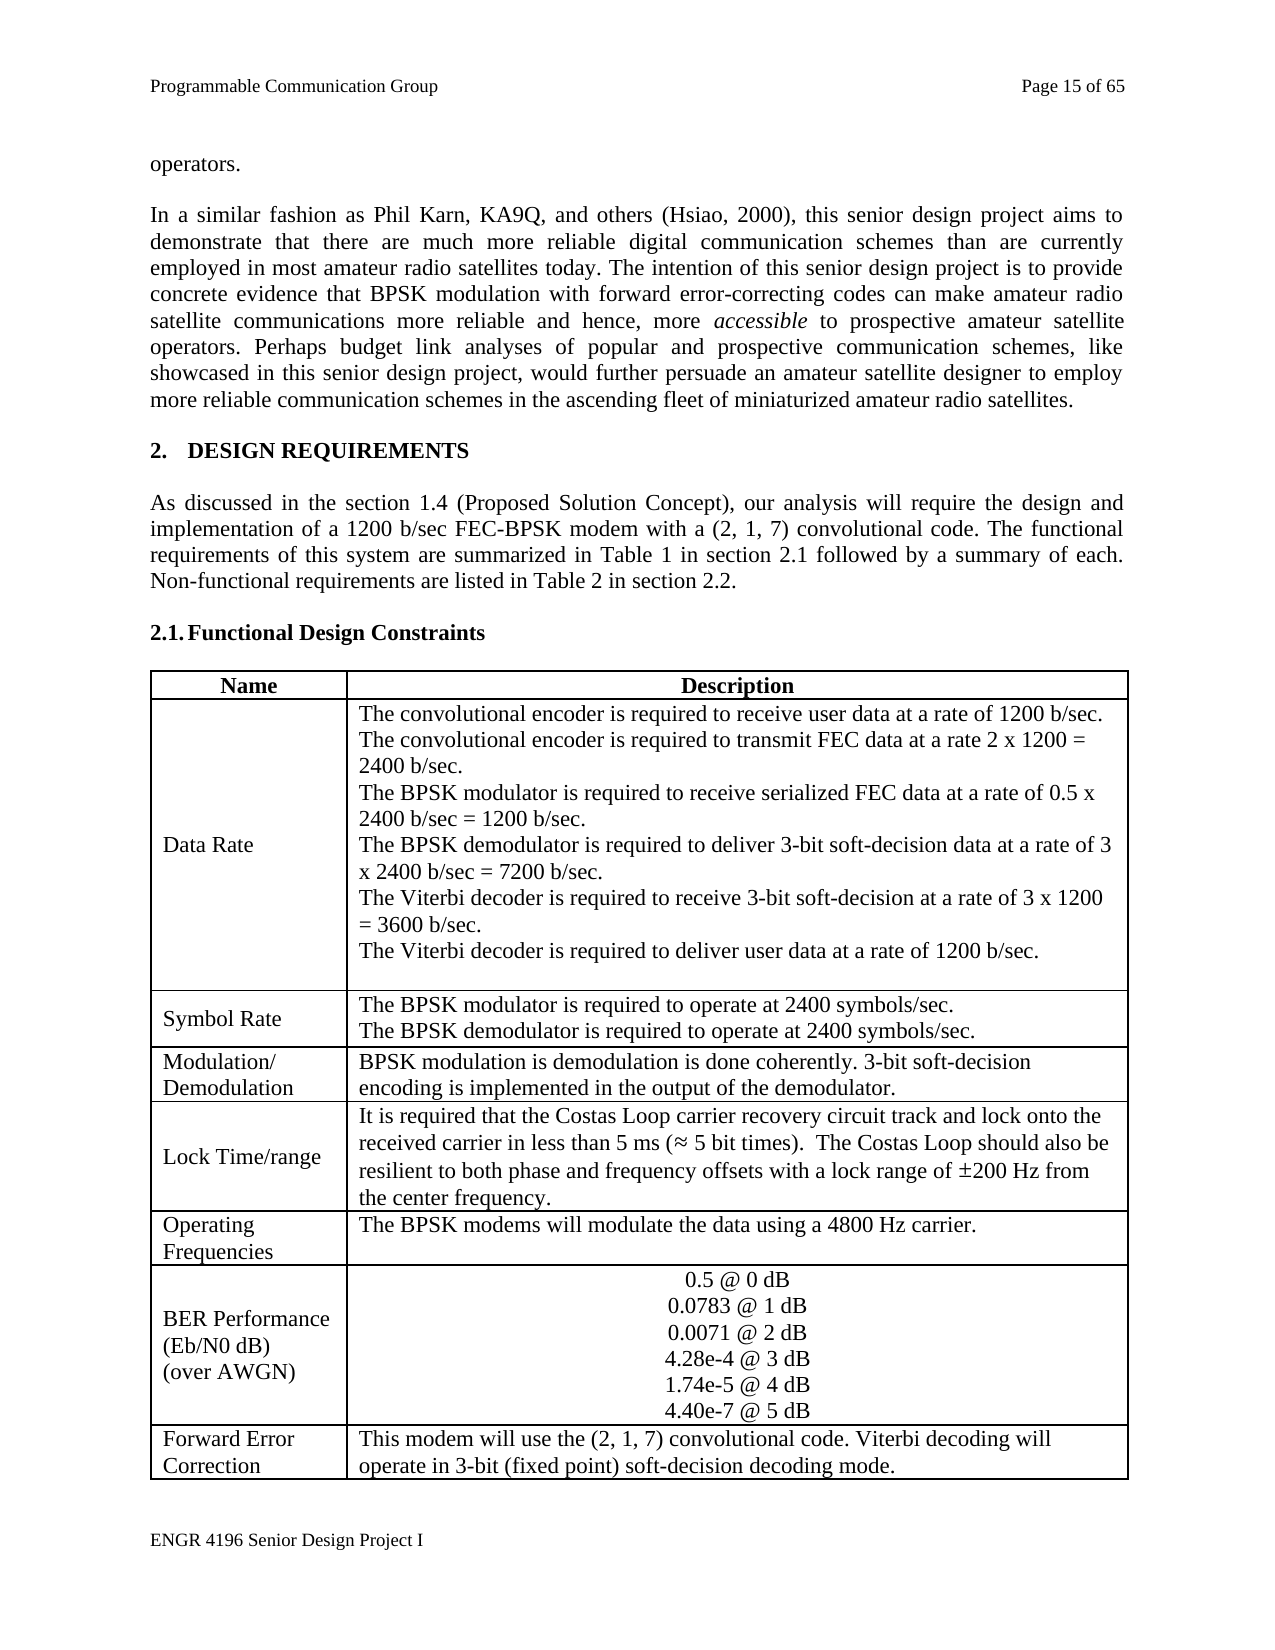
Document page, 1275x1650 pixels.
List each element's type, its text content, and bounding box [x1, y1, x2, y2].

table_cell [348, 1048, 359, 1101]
table_cell The BPSK modulator is required to operate at 2400 symbols/sec. The BPSK demodulator is required to operate at 2400 symbols/sec. [348, 991, 1127, 1046]
table_cell Data Rate [152, 700, 346, 990]
text As discussed in the section 1.4 (Proposed Solution Concept), our analysis will require the design and implementation of a 1200 b/sec FEC-BPSK modem with a (2, 1, 7) convolutional code. The functional requirements of this system are summarized in Table 1 in section 2.1 followed by a summary of each. Non-functional requirements are listed in Table 2 in section 2.2. [150, 488, 1125, 594]
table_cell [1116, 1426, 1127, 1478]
table_cell Symbol Rate [152, 991, 346, 1046]
text In a similar fashion as Phil Karn, KA9Q, and others (Hsiao, 2000), this senior design project aims to demonstrate that there are much more reliable digital communication schemes than are currently employed in most amateur radio satellites today. The intention of this senior design project is to provide concrete evidence that BPSK modulation with forward error-correcting codes can make amateur radio satellite communications more reliable and hence, more accessible to prospective amateur satellite operators. Perhaps budget link analyses of popular and prospective communication schemes, like showcased in this senior design project, would further persuade an amateur satellite designer to employ more reliable communication schemes in the ascending fleet of miniaturized amateur radio satellites. [150, 201, 1125, 412]
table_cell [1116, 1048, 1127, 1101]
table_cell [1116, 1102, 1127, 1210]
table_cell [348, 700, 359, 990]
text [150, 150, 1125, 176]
table_cell Lock Time/range [152, 1102, 346, 1210]
subtitle DESIGN REQUIREMENTS [150, 437, 1125, 463]
table_cell The BPSK modems will modulate the data using a 4800 Hz carrier. [348, 1212, 1127, 1264]
subtitle Functional Design Constraints [150, 619, 1125, 645]
table_cell BER Performance (Eb/N0 dB) (over AWGN) [152, 1266, 346, 1424]
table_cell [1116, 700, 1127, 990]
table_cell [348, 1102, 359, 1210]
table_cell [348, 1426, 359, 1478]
